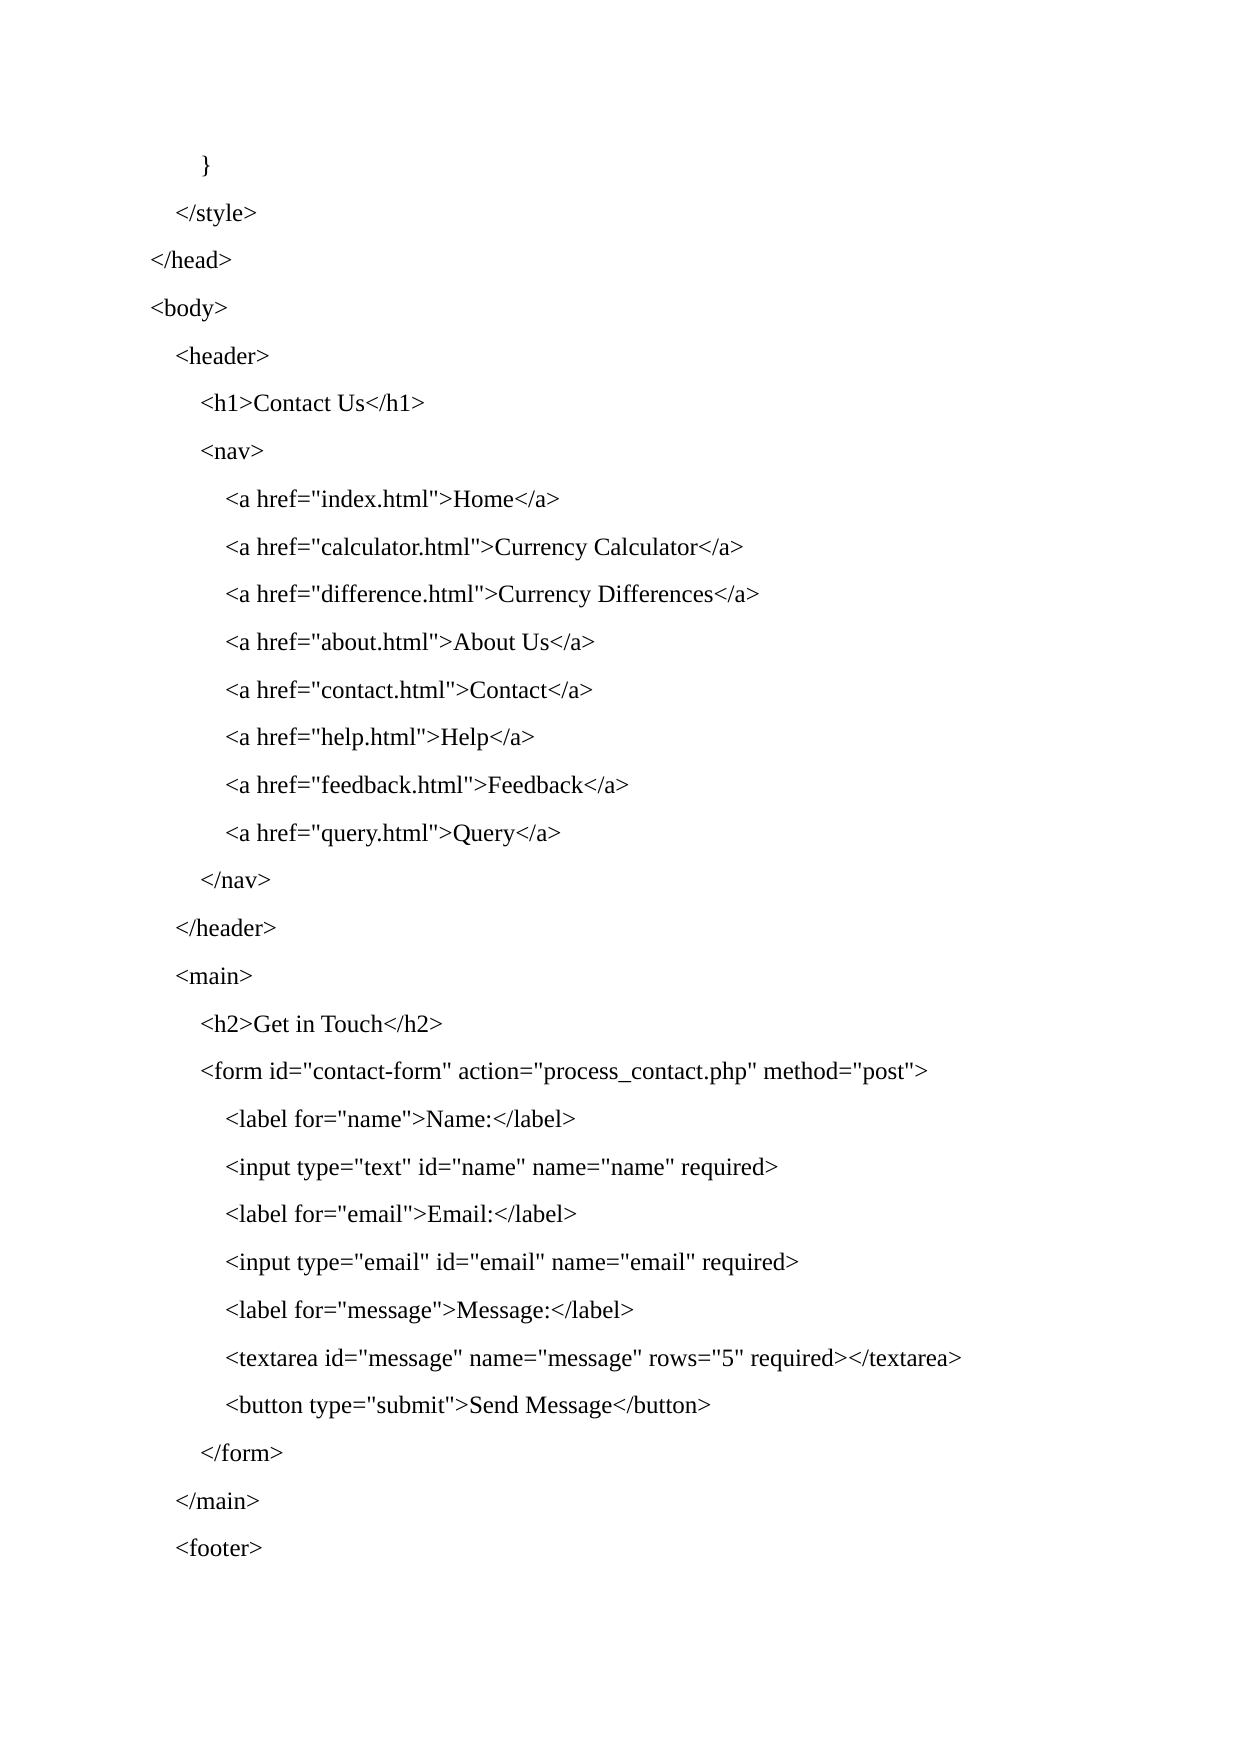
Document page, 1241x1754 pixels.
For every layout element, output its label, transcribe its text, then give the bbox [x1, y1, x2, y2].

text } [150, 150, 1090, 179]
text <label for="name">Name:</label> [150, 1104, 1090, 1133]
text <input type="email" id="email" name="email" required> [150, 1247, 1090, 1276]
text <a href="index.html">Home</a> [150, 484, 1090, 513]
text <a href="query.html">Query</a> [150, 818, 1090, 847]
text <label for="message">Message:</label> [150, 1295, 1090, 1324]
text <a href="about.html">About Us</a> [150, 627, 1090, 656]
text <nav> [150, 436, 1090, 465]
text <footer> [150, 1533, 1090, 1562]
text </nav> [150, 866, 1090, 894]
text </style> [150, 198, 1090, 226]
text <button type="submit">Send Message</button> [150, 1390, 1090, 1419]
text <a href="help.html">Help</a> [150, 722, 1090, 751]
text <input type="text" id="name" name="name" required> [150, 1152, 1090, 1181]
text <textarea id="message" name="message" rows="5" required></textarea> [150, 1343, 1090, 1371]
text <a href="difference.html">Currency Differences</a> [150, 579, 1090, 608]
text <body> [150, 293, 1090, 322]
text </header> [150, 913, 1090, 942]
text <label for="email">Email:</label> [150, 1199, 1090, 1228]
text <h1>Contact Us</h1> [150, 388, 1090, 417]
text <a href="feedback.html">Feedback</a> [150, 770, 1090, 799]
text <form id="contact-form" action="process_contact.php" method="post"> [150, 1056, 1090, 1085]
text </main> [150, 1486, 1090, 1514]
text <header> [150, 341, 1090, 369]
text </head> [150, 245, 1090, 274]
text <a href="calculator.html">Currency Calculator</a> [150, 532, 1090, 560]
text <a href="contact.html">Contact</a> [150, 675, 1090, 703]
text <h2>Get in Touch</h2> [150, 1009, 1090, 1037]
text <main> [150, 961, 1090, 990]
text </form> [150, 1438, 1090, 1467]
